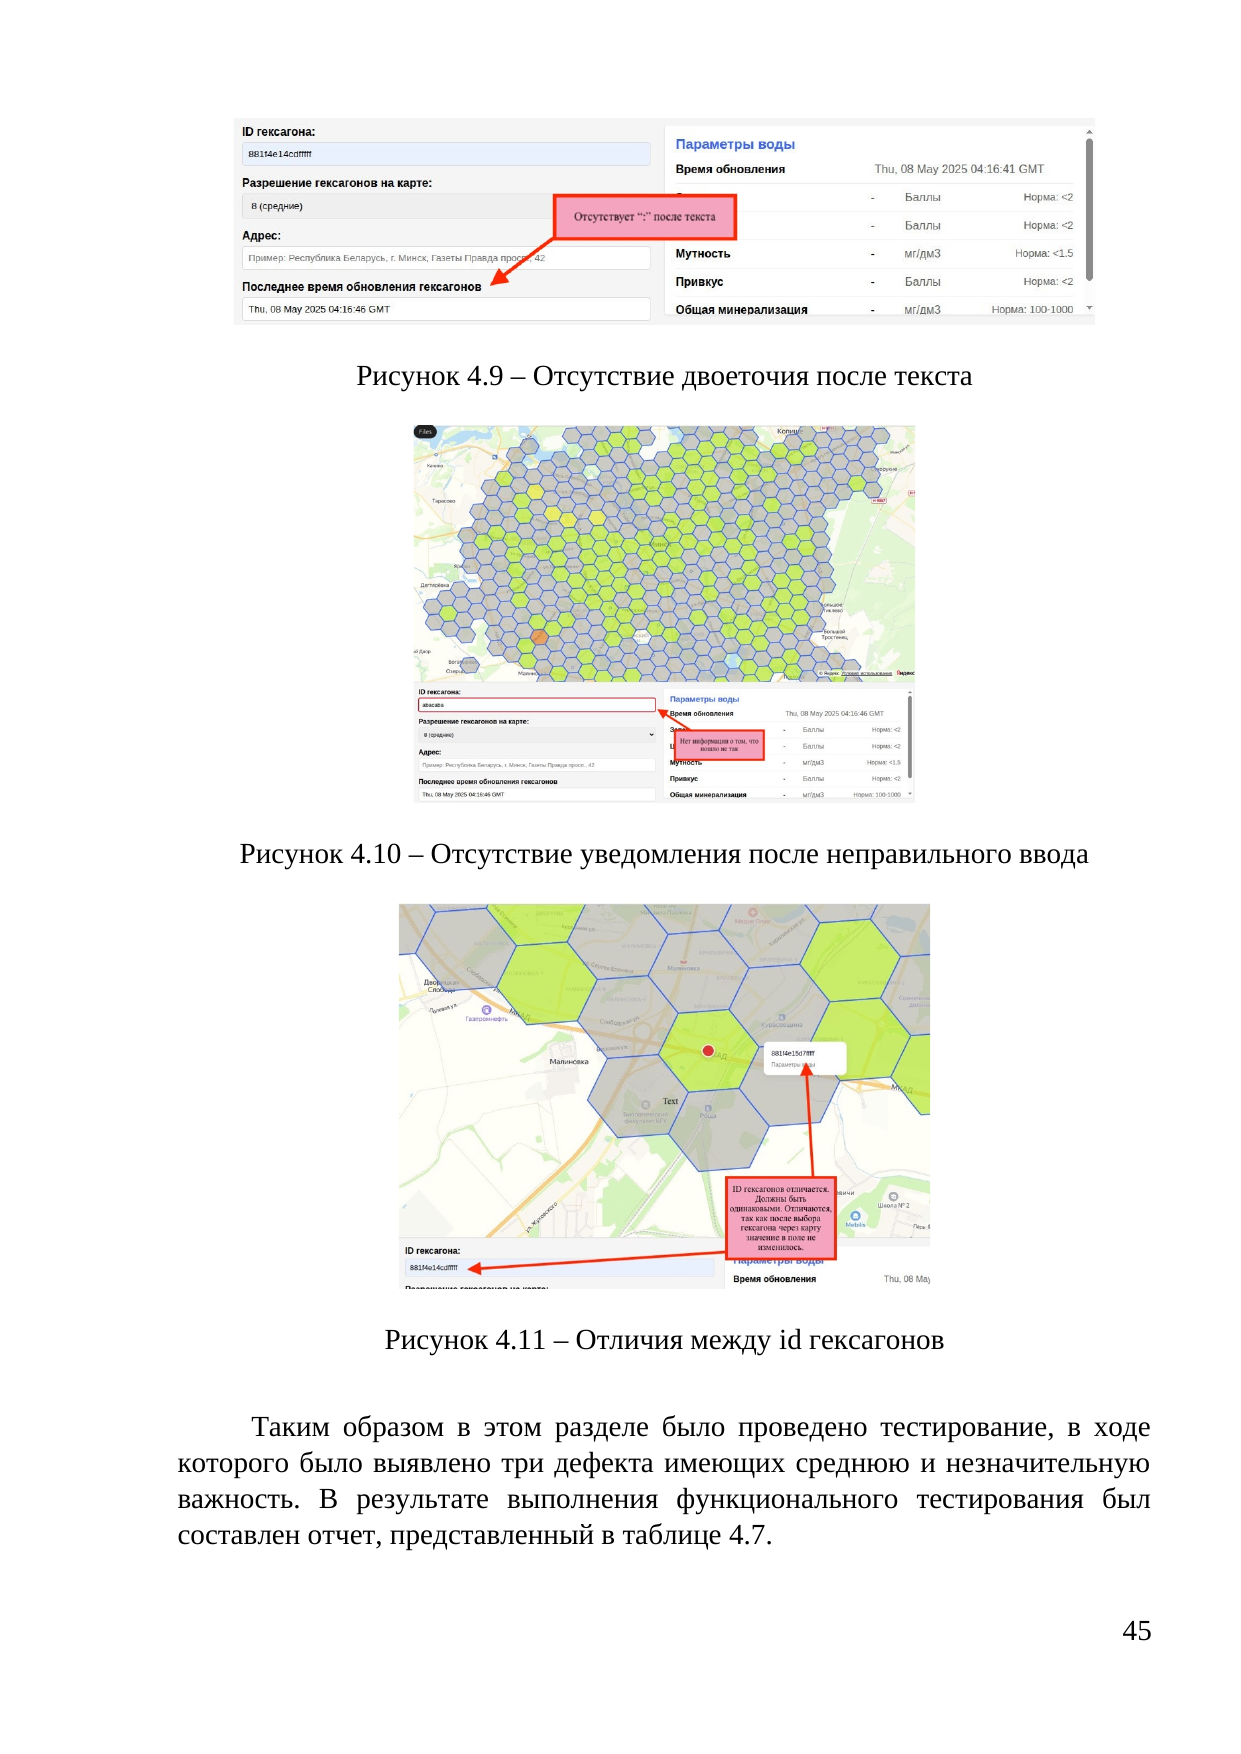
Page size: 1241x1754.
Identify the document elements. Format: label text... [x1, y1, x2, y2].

text Рисунок 4.11 – Отличия между id гексагонов [177, 1322, 1152, 1356]
picture [413, 425, 916, 803]
text Рисунок 4.10 – Отсутствие уведомления после неправильного ввода [177, 836, 1152, 870]
text Таким образом в этом разделе было проведено тестирование, в ходе которого было выявлено три дефекта имеющих среднюю и незначительную важность. В результате выполнения функционального тестирования был составлен отчет, представленный в таблице 4.7. [177, 1409, 1152, 1551]
picture [398, 903, 930, 1289]
text Рисунок 4.9 – Отсутствие двоеточия после текста [177, 358, 1152, 392]
picture [233, 118, 1096, 325]
